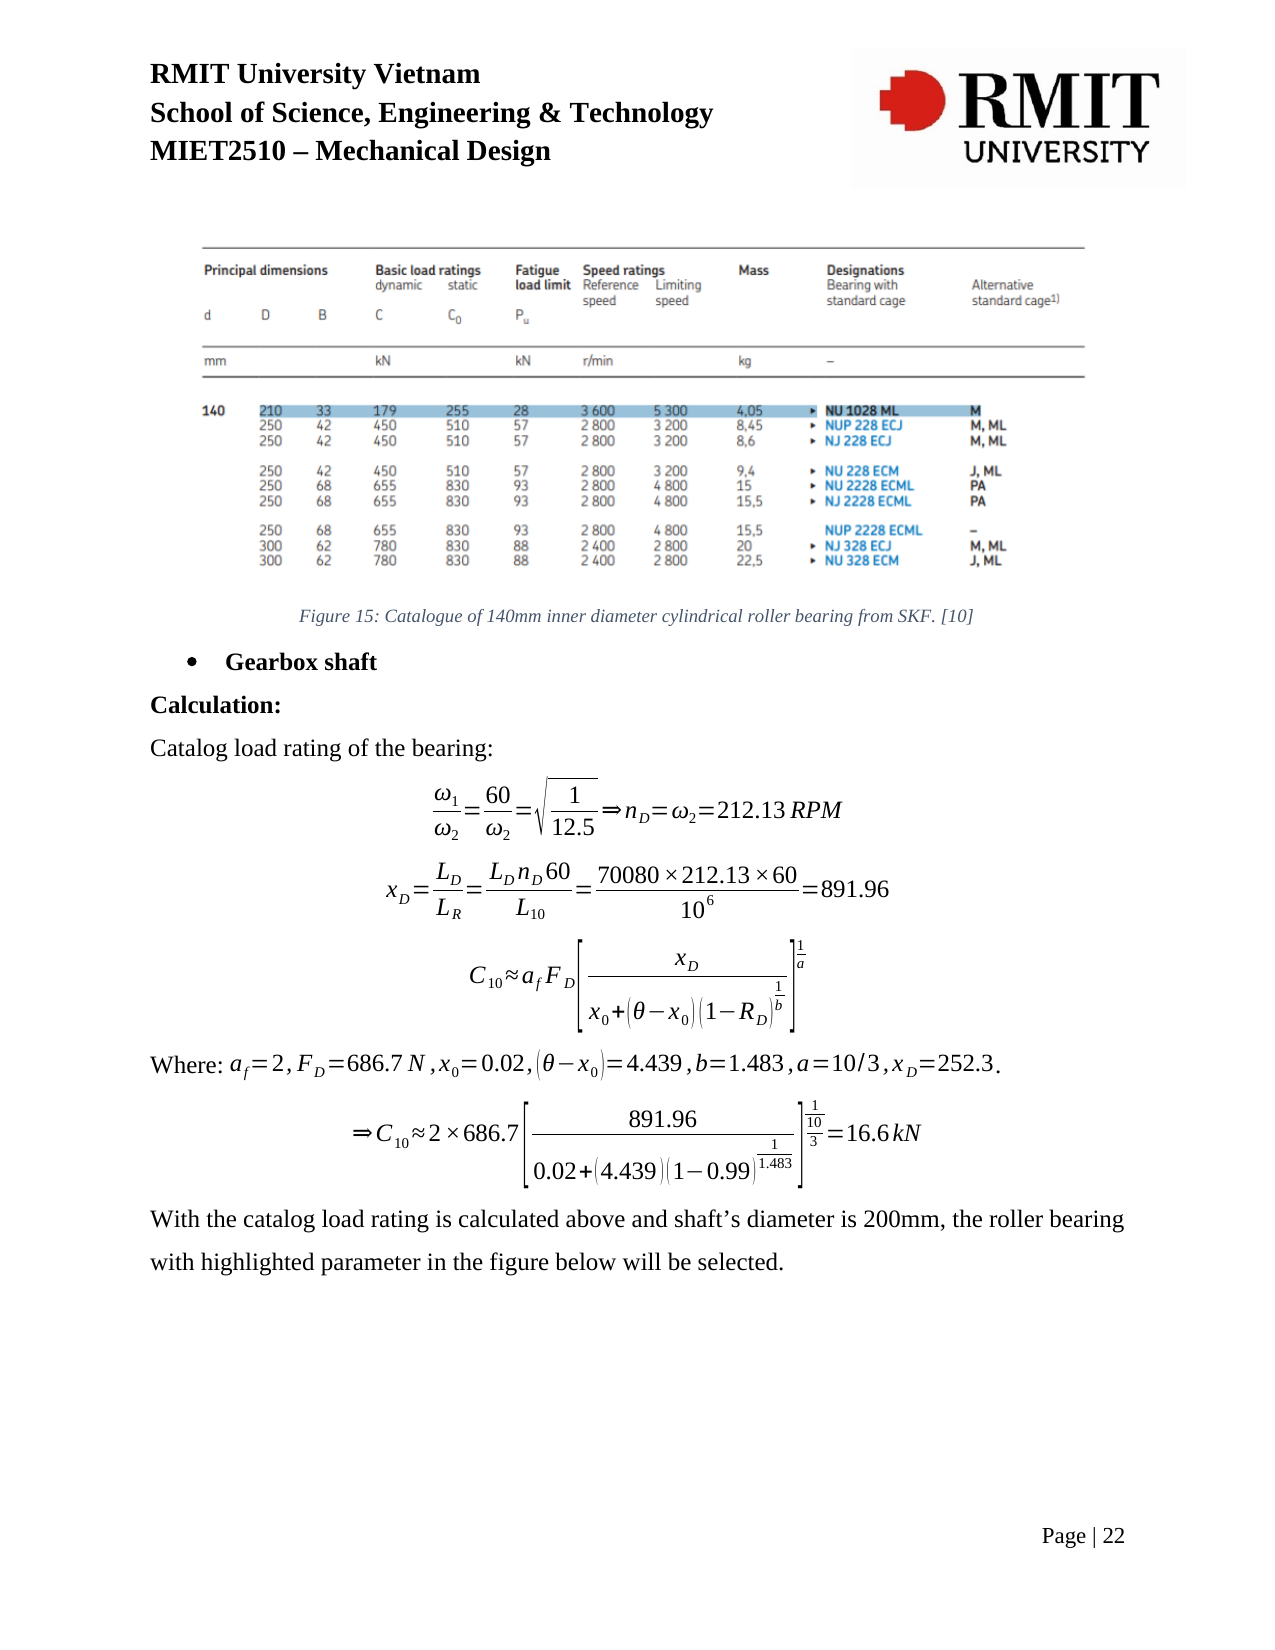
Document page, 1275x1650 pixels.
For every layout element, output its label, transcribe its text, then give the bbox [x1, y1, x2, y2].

text Where: . [150, 1048, 1125, 1082]
text Calculation: [150, 690, 1125, 719]
text Catalog load rating of the bearing: [150, 733, 1125, 762]
picture [851, 47, 1187, 189]
list Gearbox shaft [187, 647, 1125, 676]
text With the catalog load rating is calculated above and shaft’s diameter is 200mm, the roller bearing with highlighted parameter in the figure below will be selected. [150, 1204, 1125, 1276]
picture [185, 224, 1090, 592]
